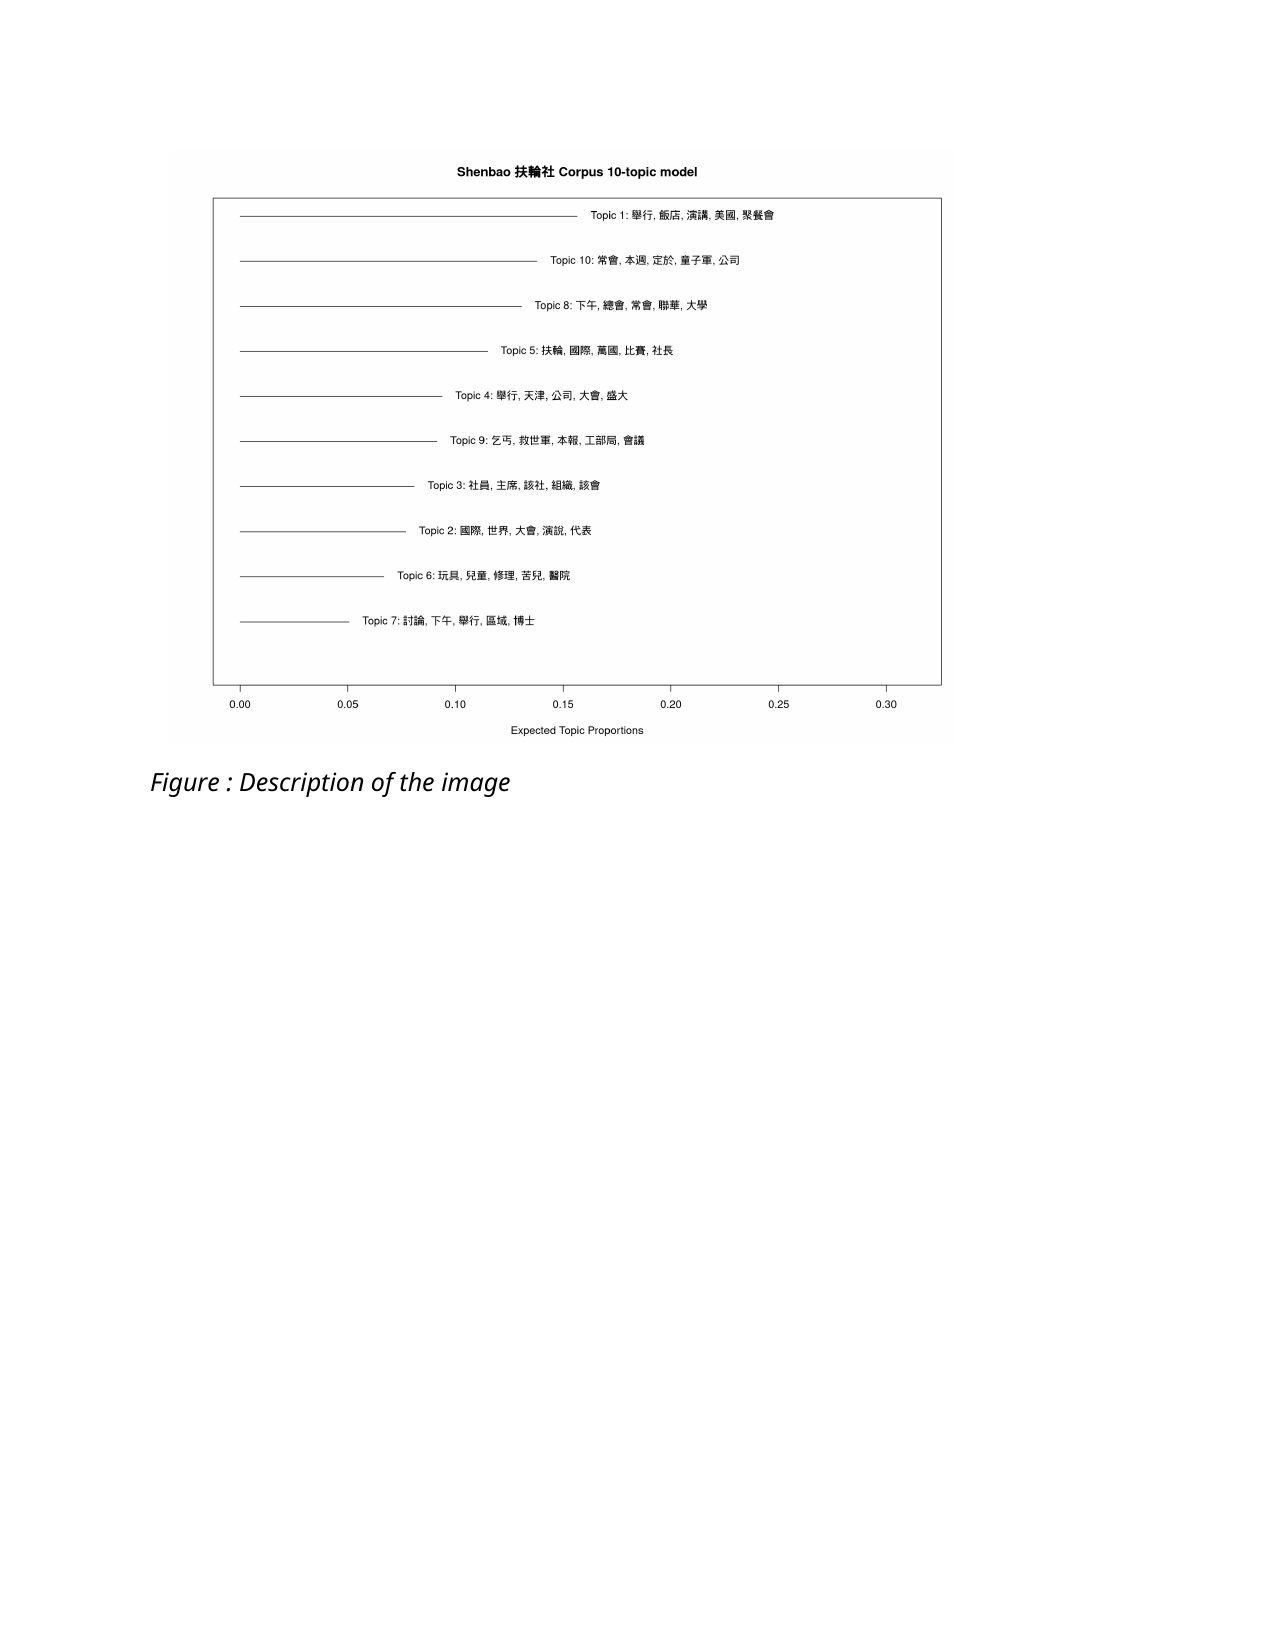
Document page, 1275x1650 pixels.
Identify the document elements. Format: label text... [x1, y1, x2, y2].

picture [168, 150, 957, 744]
text Figure : Description of the image [150, 764, 1125, 799]
